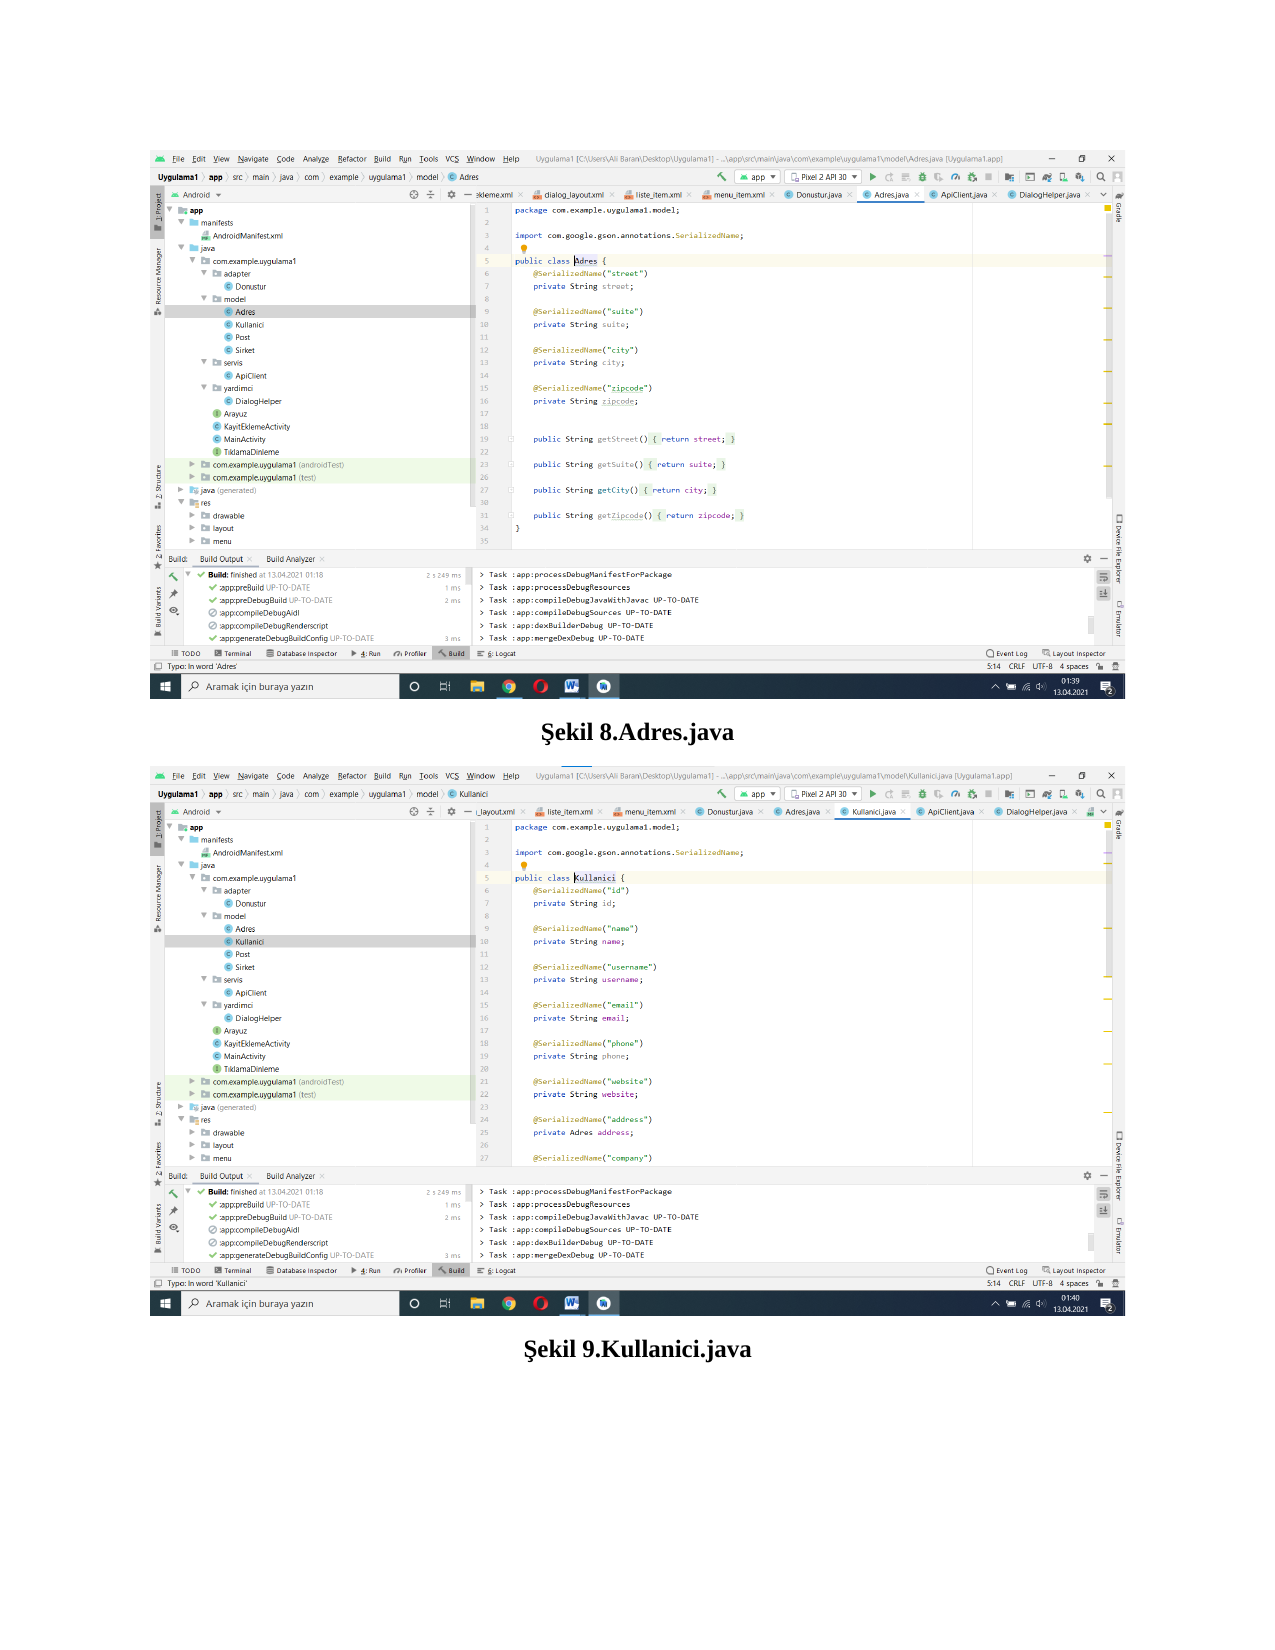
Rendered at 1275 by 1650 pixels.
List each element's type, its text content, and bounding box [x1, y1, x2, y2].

text Şekil 9.Kullanici.java [150, 1334, 1125, 1363]
text Şekil 8.Adres.java [150, 717, 1125, 746]
picture [150, 150, 1125, 699]
picture [150, 766, 1125, 1316]
